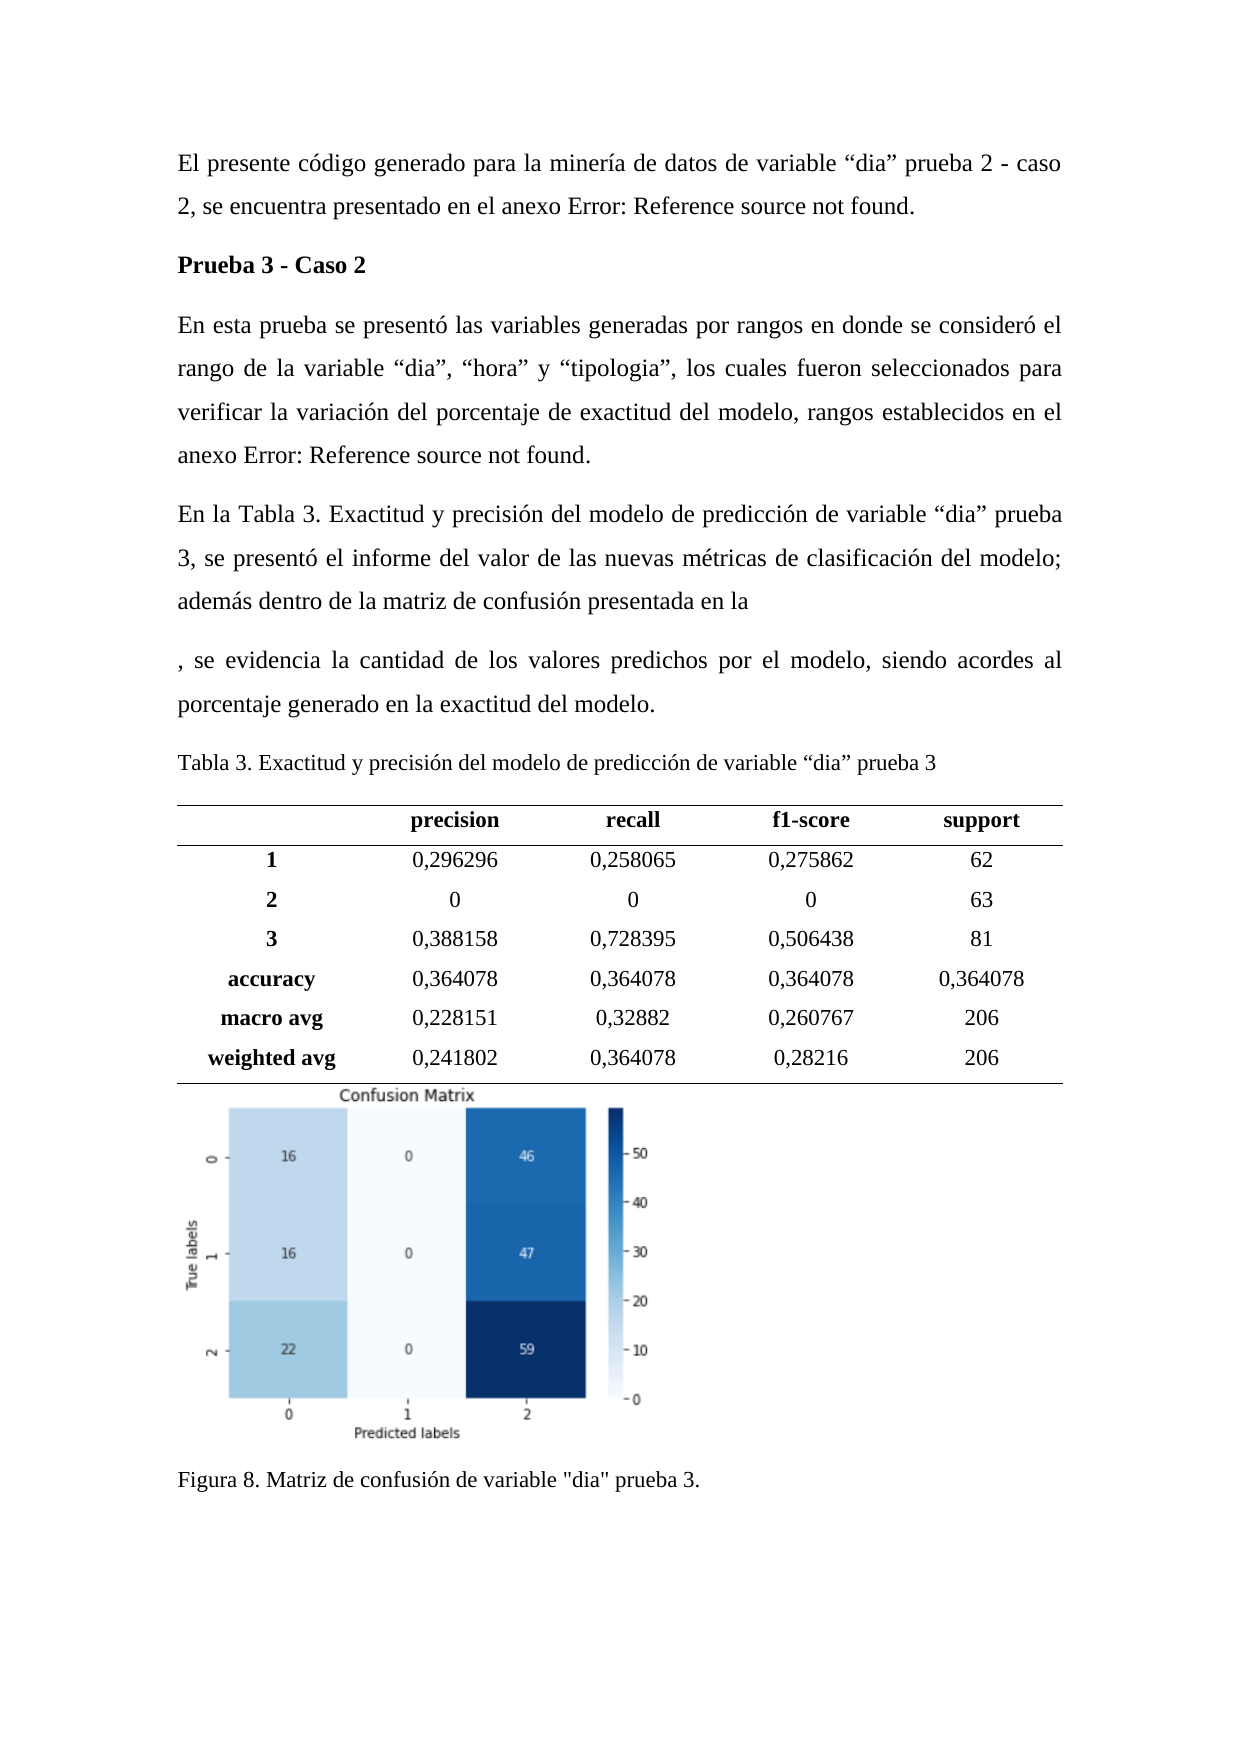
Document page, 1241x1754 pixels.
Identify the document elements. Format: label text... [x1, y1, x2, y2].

table_cell 0,260767 [722, 1004, 900, 1044]
table_cell 0,296296 [366, 846, 544, 886]
table_cell 0 [544, 886, 722, 925]
table_header support [900, 806, 1063, 845]
text Prueba 3 - Caso 2 [177, 251, 1063, 279]
table_cell 81 [900, 925, 1063, 965]
table_cell 0,364078 [900, 965, 1063, 1004]
table_cell 0 [722, 886, 900, 925]
table_header f1-score [722, 806, 900, 845]
table_cell 0,728395 [544, 925, 722, 965]
table_cell 0,364078 [722, 965, 900, 1004]
table_cell 0,364078 [544, 965, 722, 1004]
table_cell macro avg [177, 1004, 366, 1044]
table_header precision [366, 806, 544, 845]
table_cell 0,506438 [722, 925, 900, 965]
table_cell 206 [900, 1044, 1063, 1083]
table_cell 0,364078 [544, 1044, 722, 1083]
table_cell 0,388158 [366, 925, 544, 965]
table_cell 0,32882 [544, 1004, 722, 1044]
table_cell 0 [366, 886, 544, 925]
table_cell 62 [900, 846, 1063, 886]
table_header recall [544, 806, 722, 845]
table_cell weighted avg [177, 1044, 366, 1083]
table_header [177, 806, 366, 845]
table_cell 63 [900, 886, 1063, 925]
table_cell 0,241802 [366, 1044, 544, 1083]
table_cell 0,258065 [544, 846, 722, 886]
table_cell 206 [900, 1004, 1063, 1044]
table_cell 1 [177, 846, 366, 886]
table_cell 0,28216 [722, 1044, 900, 1083]
table_cell 0,364078 [366, 965, 544, 1004]
table_cell 0,275862 [722, 846, 900, 886]
table_cell 2 [177, 886, 366, 925]
table_cell accuracy [177, 965, 366, 1004]
table_cell 3 [177, 925, 366, 965]
table_cell 0,228151 [366, 1004, 544, 1044]
picture [177, 1084, 654, 1450]
